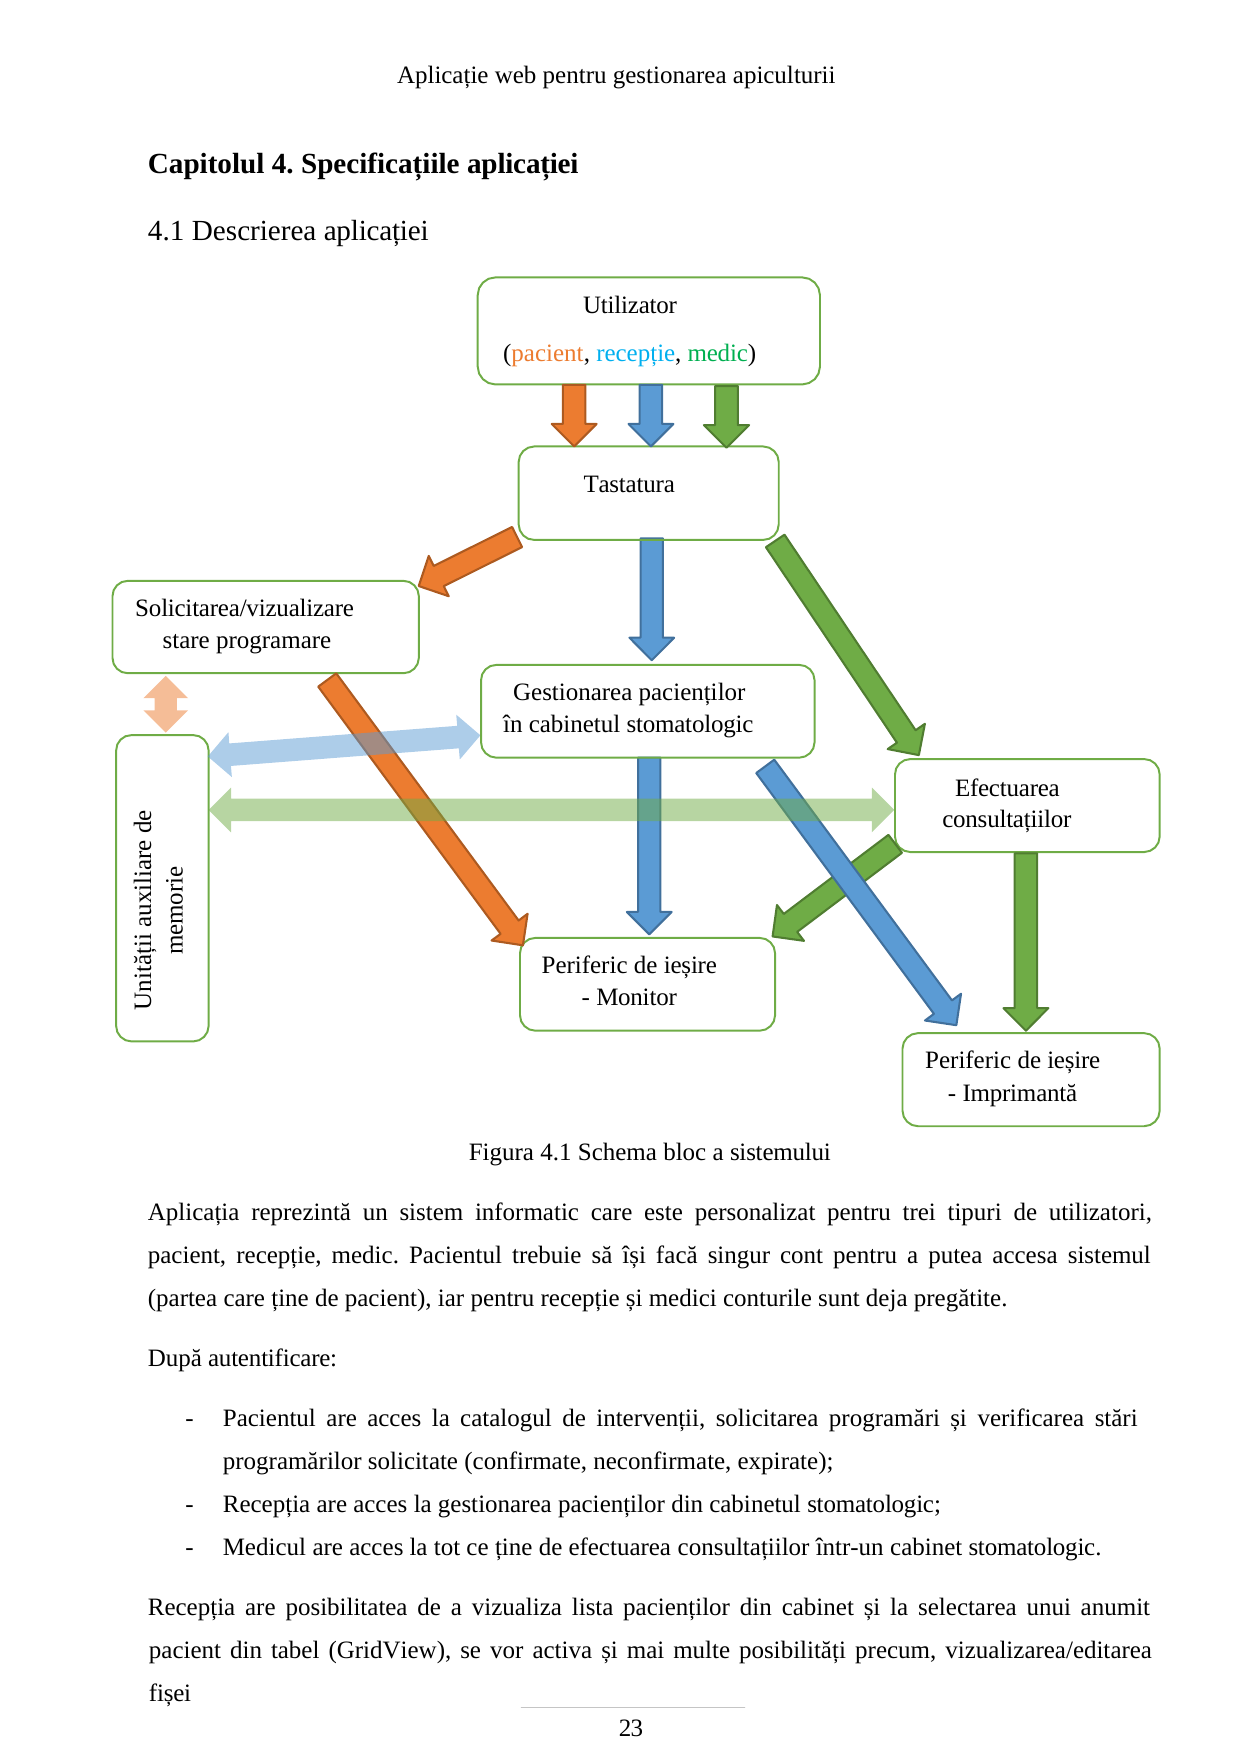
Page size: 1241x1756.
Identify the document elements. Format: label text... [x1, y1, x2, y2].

text Recepția are posibilitatea de a vizualiza lista pacienților din cabinet și la selectarea unui anumit pacient din tabel (GridView), se vor activa și mai multe posibilități precum, vizualizarea/editarea fișei [148, 1592, 1152, 1707]
list Medicul are acces la tot ce ține de efectuarea consultațiilor într-un cabinet stomatologic. [185, 1532, 1180, 1561]
list Recepția are acces la gestionarea pacienților din cabinetul stomatologic; [185, 1489, 1180, 1518]
subtitle Capitolul 4. Specificațiile aplicației [148, 146, 1180, 180]
list Pacientul are acces la catalogul de intervenții, solicitarea programări și verificarea stări programărilor solicitate (confirmate, neconfirmate, expirate); [185, 1403, 1152, 1475]
text Figura 4.1 Schema bloc a sistemului [119, 1137, 1180, 1166]
text Aplicația reprezintă un sistem informatic care este personalizat pentru trei tipuri de utilizatori, pacient, recepție, medic. Pacientul trebuie să își facă singur cont pentru a putea accesa sistemul (partea care ține de pacient), iar pentru recepție și medici conturile sunt deja pregătite. [148, 1197, 1152, 1312]
text După autentificare: [148, 1343, 1180, 1372]
subtitle Descrierea aplicației [148, 213, 1180, 246]
picture [183, 1707, 1081, 1714]
